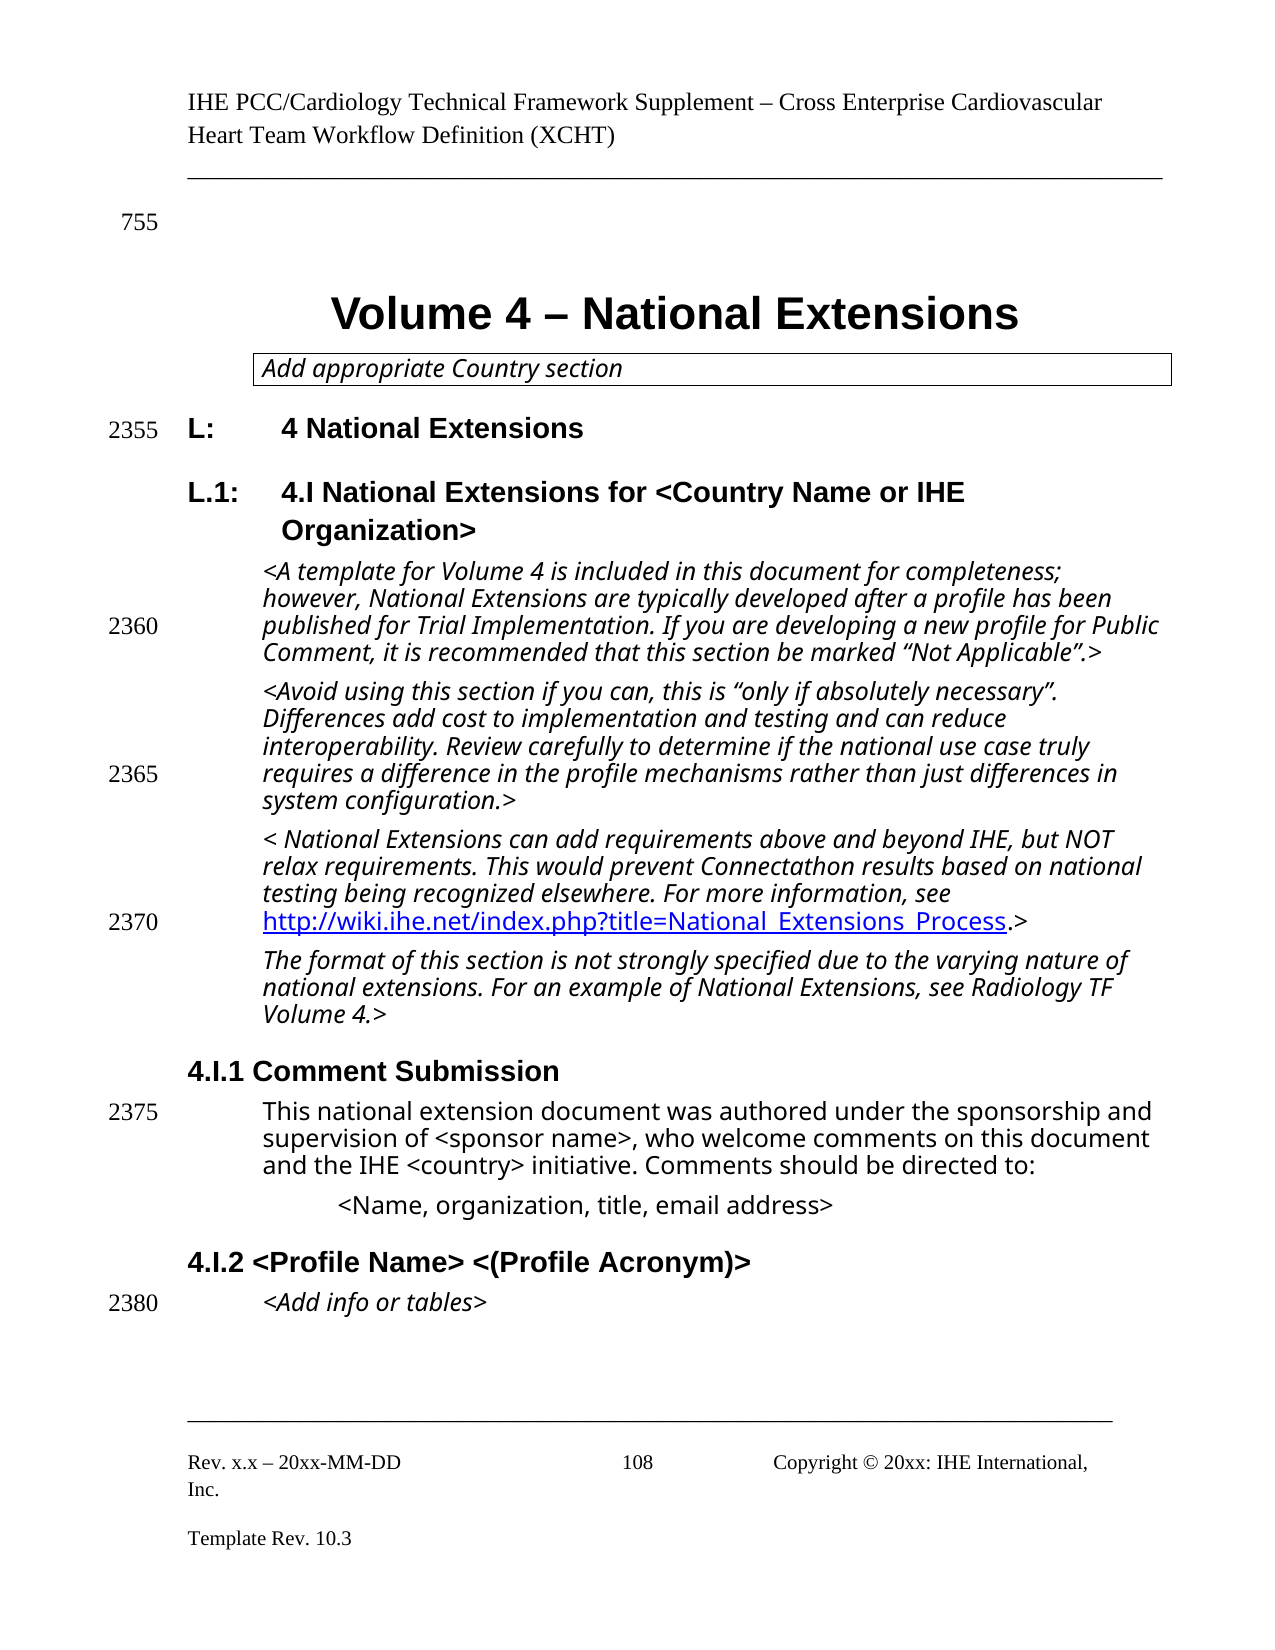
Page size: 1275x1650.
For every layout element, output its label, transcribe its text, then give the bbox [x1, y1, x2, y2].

text <Name, organization, title, email address> [262, 1193, 1162, 1220]
text < National Extensions can add requirements above and beyond IHE, but NOT relax requirements. This would prevent Connectathon results based on national testing being recognized elsewhere. For more information, see http://wiki.ihe.net/index.php?title=National_Extensions_Process.> [262, 827, 1162, 935]
subtitle 4.I.2 <Profile Name> <(Profile Acronym)> [187, 1245, 1162, 1278]
subtitle 4.I National Extensions for <Country Name or IHE Organization> [187, 475, 1162, 547]
text <Add info or tables> [262, 1289, 1162, 1317]
subtitle 4 National Extensions [187, 411, 1162, 445]
text This national extension document was authored under the sponsorship and supervision of <sponsor name>, who welcome comments on this document and the IHE <country> initiative. Comments should be directed to: [262, 1099, 1162, 1180]
text <A template for Volume 4 is included in this document for completeness; however, National Extensions are typically developed after a profile has been published for Trial Implementation. If you are developing a new profile for Public Comment, it is recommended that this section be marked “Not Applicable”.> [262, 558, 1162, 667]
subtitle 4.I.1 Comment Submission [187, 1054, 1162, 1088]
title Volume 4 – National Extensions [187, 286, 1162, 339]
text <Avoid using this section if you can, this is “only if absolutely necessary”. Differences add cost to implementation and testing and can reduce interoperability. Review carefully to determine if the national use case truly requires a difference in the profile mechanisms rather than just differences in system configuration.> [262, 679, 1162, 814]
text The format of this section is not strongly specified due to the varying nature of national extensions. For an example of National Extensions, see Radiology TF Volume 4.> [262, 948, 1162, 1029]
text Add appropriate Country section [254, 354, 1171, 385]
